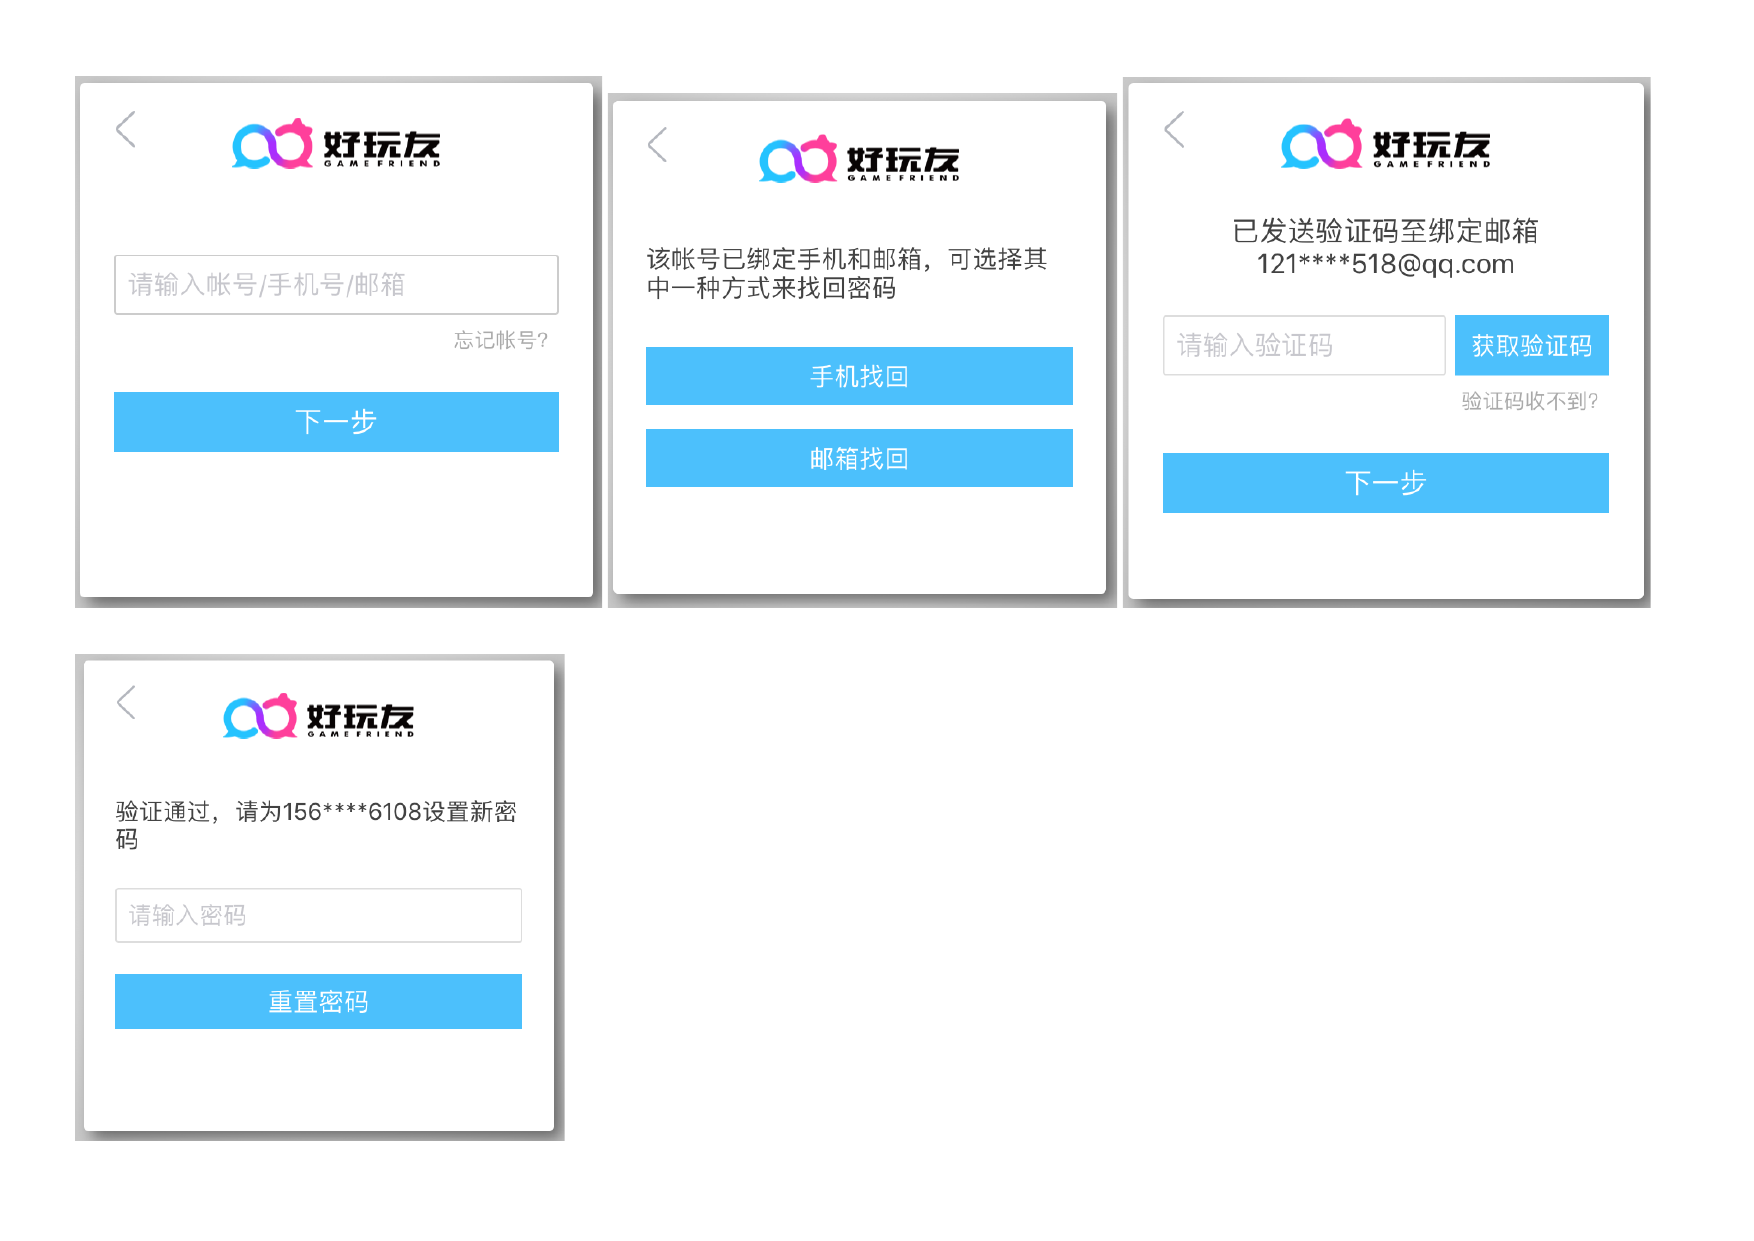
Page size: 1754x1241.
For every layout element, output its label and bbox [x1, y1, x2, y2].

picture [75, 76, 603, 608]
picture [1122, 77, 1651, 608]
picture [607, 93, 1118, 608]
picture [75, 654, 565, 1141]
